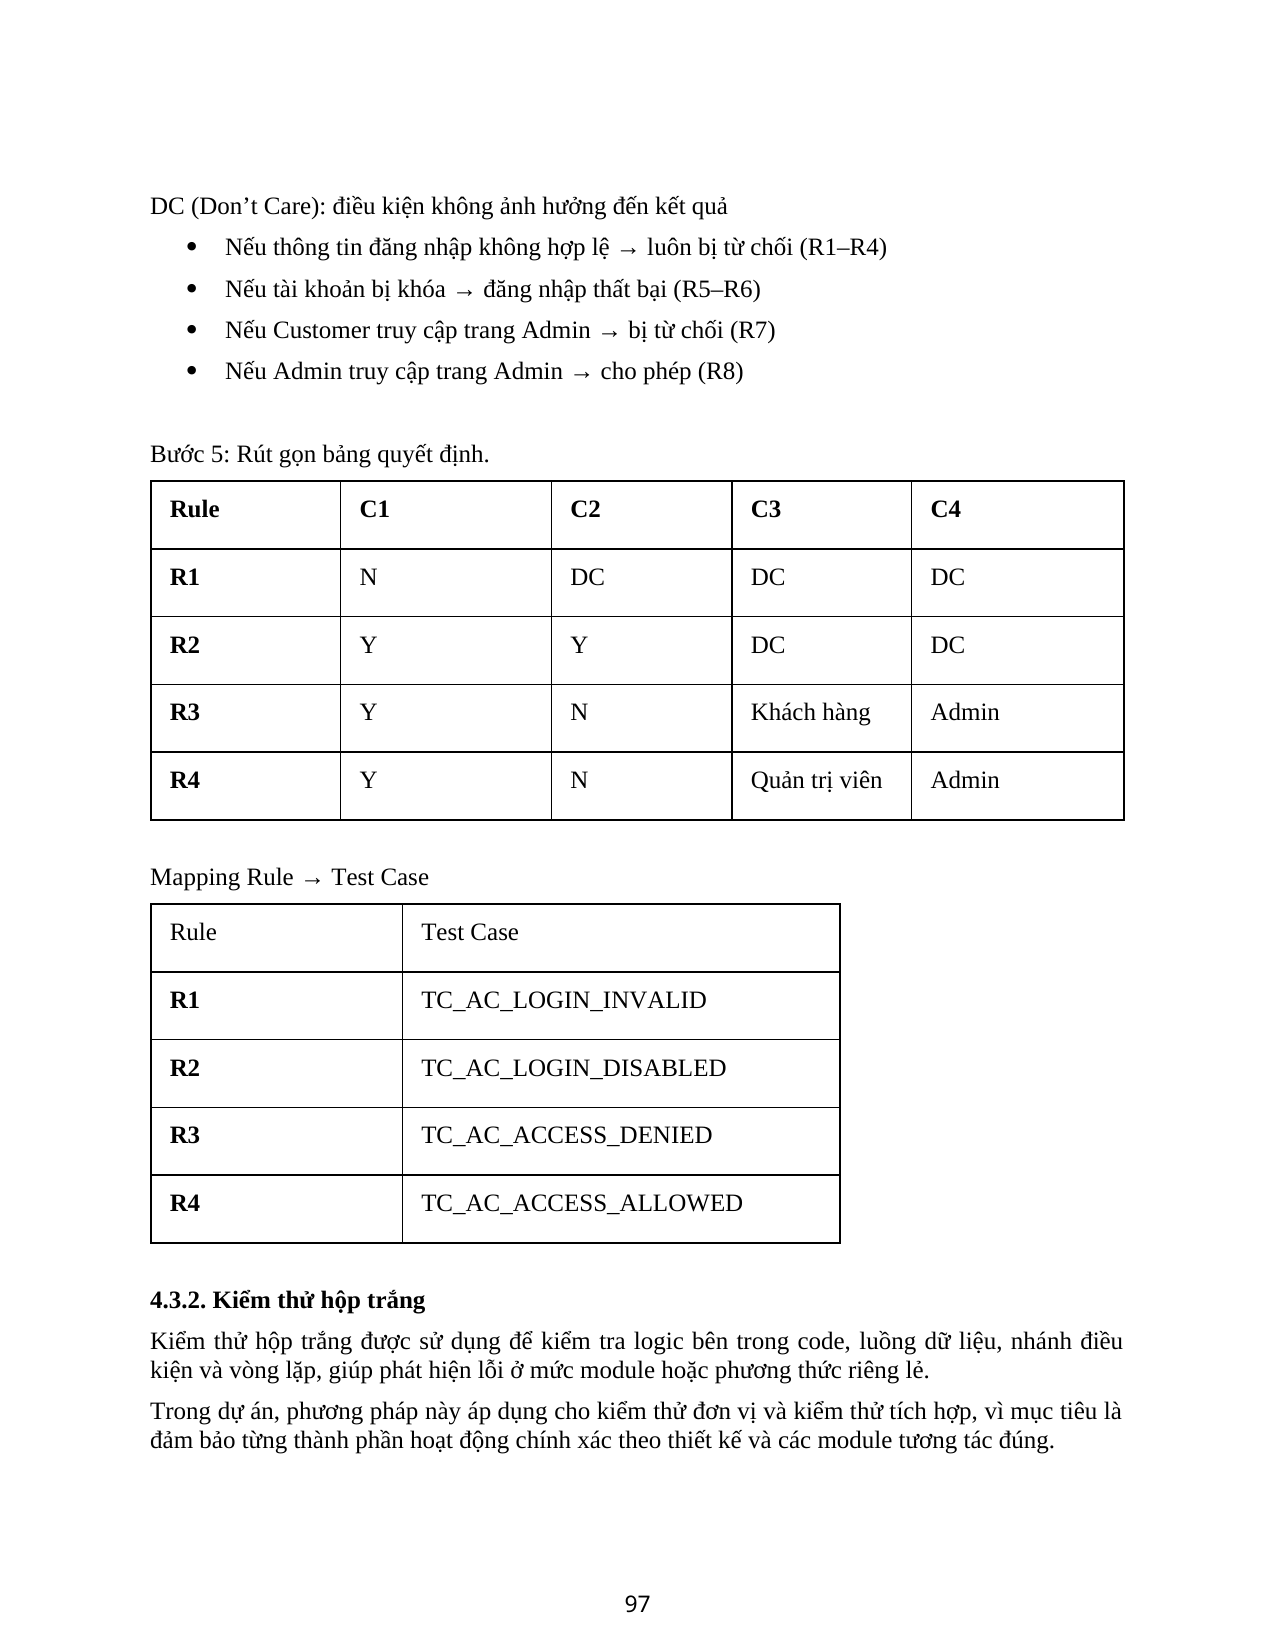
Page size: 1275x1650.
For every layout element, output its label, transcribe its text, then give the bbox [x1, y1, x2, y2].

table_cell TC_AC_LOGIN_DISABLED [403, 1040, 839, 1107]
list Nếu tài khoản bị khóa → đăng nhập thất bại (R5–R6) [187, 274, 1125, 302]
table_header C2 [552, 482, 731, 548]
table_cell TC_AC_ACCESS_ALLOWED [403, 1176, 839, 1242]
table_cell R1 [152, 973, 402, 1039]
table_cell TC_AC_LOGIN_INVALID [403, 973, 839, 1039]
table_cell DC [912, 617, 1123, 683]
table_cell N [552, 685, 731, 751]
table_cell DC [552, 550, 731, 616]
table_cell Y [341, 617, 551, 683]
text DC (Don’t Care): điều kiện không ảnh hưởng đến kết quả [150, 191, 1125, 220]
table_cell R2 [152, 1040, 402, 1107]
table_cell R1 [152, 550, 340, 616]
table_cell R2 [152, 617, 340, 683]
table_header Test Case [403, 905, 839, 971]
text Kiểm thử hộp trắng được sử dụng để kiểm tra logic bên trong code, luồng dữ liệu, nhánh điều kiện và vòng lặp, giúp phát hiện lỗi ở mức module hoặc phương thức riêng lẻ. [150, 1326, 1125, 1384]
list Nếu Admin truy cập trang Admin → cho phép (R8) [187, 356, 1125, 385]
table_cell N [552, 753, 731, 819]
table_header C1 [341, 482, 551, 548]
text 4.3.2. Kiểm thử hộp trắng [150, 1285, 1125, 1314]
text Trong dự án, phương pháp này áp dụng cho kiểm thử đơn vị và kiểm thử tích hợp, vì mục tiêu là đảm bảo từng thành phần hoạt động chính xác theo thiết kế và các module tương tác đúng. [150, 1396, 1125, 1454]
table_cell R4 [152, 753, 340, 819]
table_cell DC [733, 617, 911, 683]
text Mapping Rule → Test Case [150, 862, 1125, 891]
table_cell Admin [912, 753, 1123, 819]
table_cell Khách hàng [733, 685, 911, 751]
table_cell Y [341, 685, 551, 751]
table_cell TC_AC_ACCESS_DENIED [403, 1108, 839, 1174]
table_cell R3 [152, 685, 340, 751]
table_header Rule [152, 905, 402, 971]
table_cell DC [733, 550, 911, 616]
table_header Rule [152, 482, 340, 548]
text Bước 5: Rút gọn bảng quyết định. [150, 439, 1125, 467]
table_header C3 [733, 482, 911, 548]
table_cell Quản trị viên [733, 753, 911, 819]
table_header C4 [912, 482, 1123, 548]
table_cell R3 [152, 1108, 402, 1174]
list Nếu thông tin đăng nhập không hợp lệ → luôn bị từ chối (R1–R4) [187, 232, 1125, 261]
table_cell Y [341, 753, 551, 819]
table_cell N [341, 550, 551, 616]
table_cell Y [552, 617, 731, 683]
table_cell DC [912, 550, 1123, 616]
table_cell Admin [912, 685, 1123, 751]
table_cell R4 [152, 1176, 402, 1242]
list Nếu Customer truy cập trang Admin → bị từ chối (R7) [187, 315, 1125, 344]
